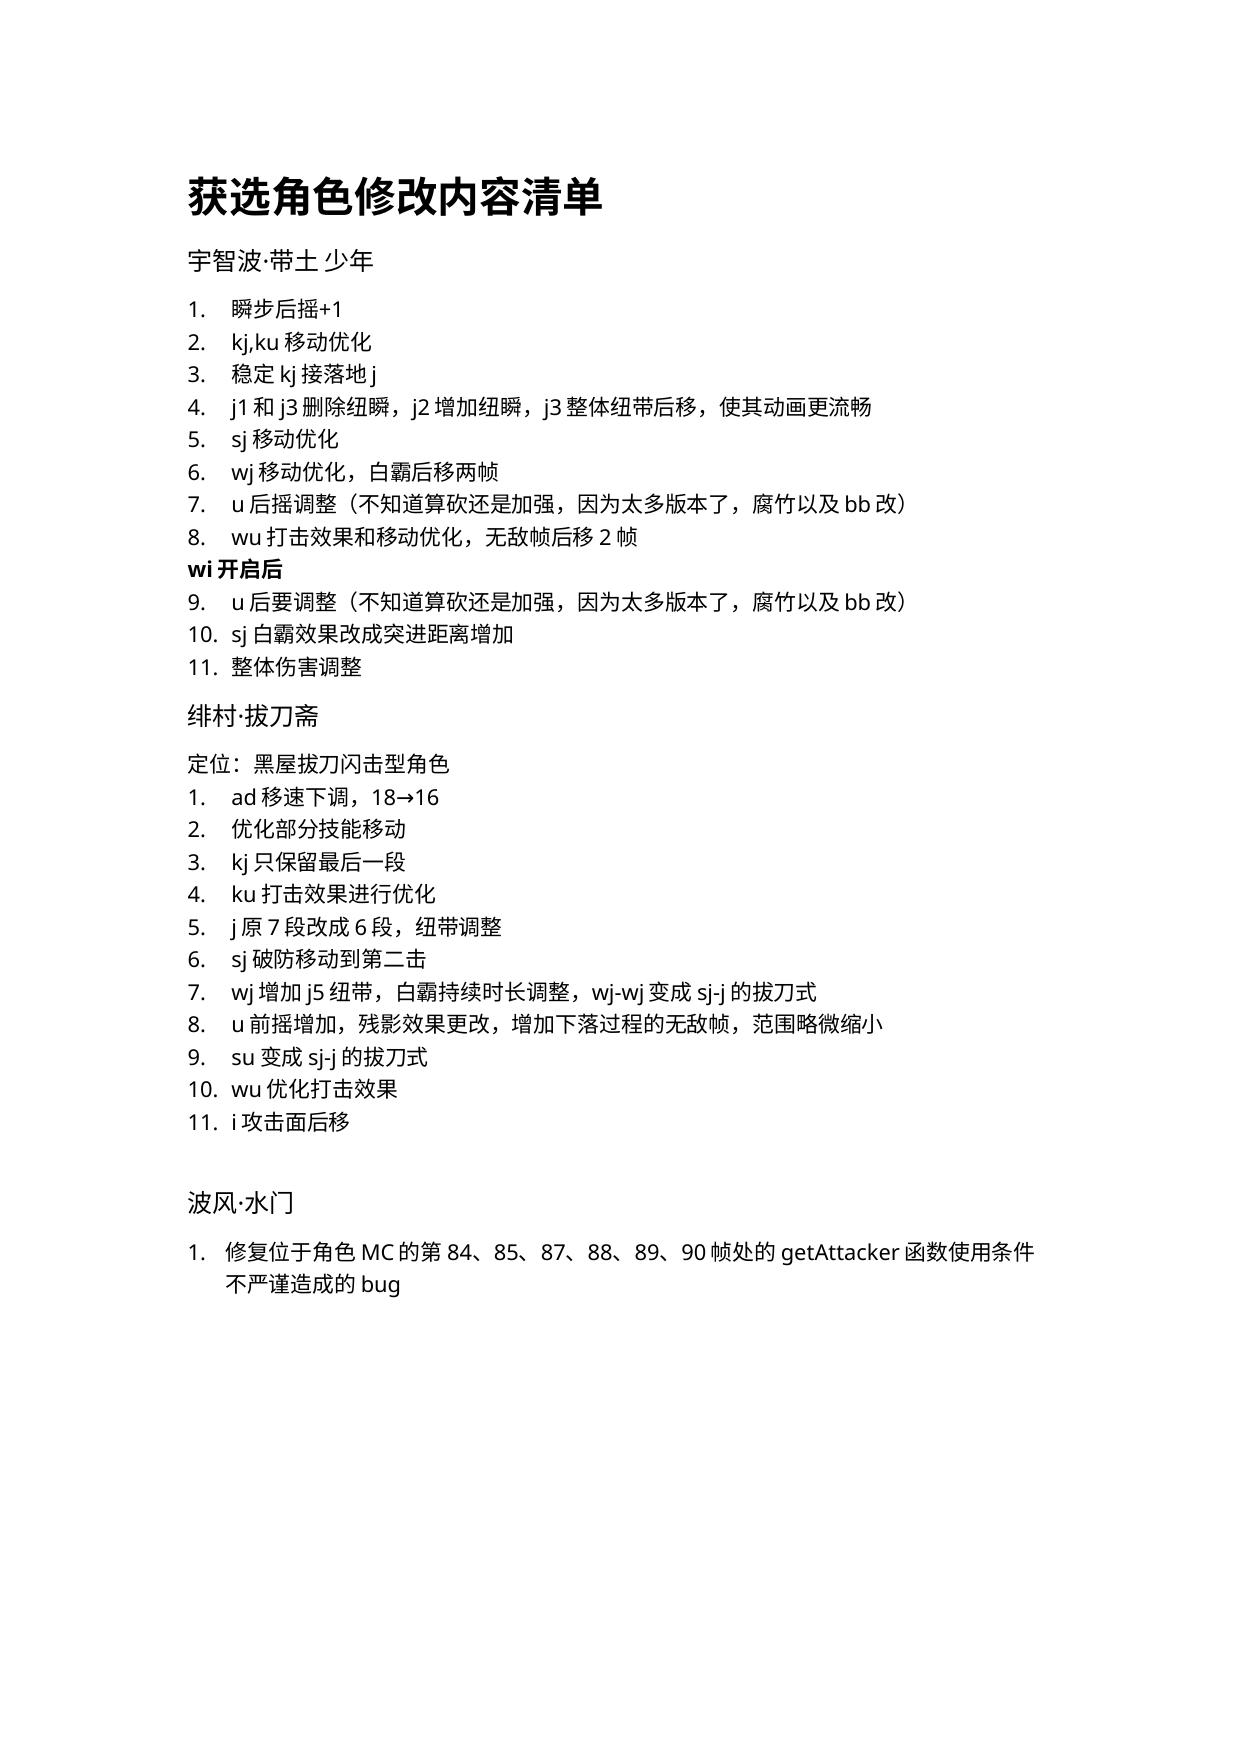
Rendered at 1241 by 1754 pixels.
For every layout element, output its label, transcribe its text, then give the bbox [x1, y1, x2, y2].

list 优化部分技能移动 [187, 812, 1053, 844]
list i攻击面后移 [187, 1104, 1053, 1137]
text 获选角色修改内容清单 [187, 162, 1053, 227]
text 定位：黑屋拔刀闪击型角色 [187, 747, 1053, 779]
list j原7段改成6段，纽带调整 [187, 909, 1053, 942]
list kj,ku移动优化 [187, 324, 1053, 357]
text 宇智波·带土 少年 [187, 227, 1053, 292]
list wu打击效果和移动优化，无敌帧后移2帧 [187, 519, 1053, 552]
list ad移速下调，18→16 [187, 779, 1053, 812]
list j1和j3删除纽瞬，j2增加纽瞬，j3整体纽带后移，使其动画更流畅 [187, 389, 1053, 422]
list wj移动优化，白霸后移两帧 [187, 454, 1053, 487]
list sj破防移动到第二击 [187, 942, 1053, 974]
list wj增加j5纽带，白霸持续时长调整，wj-wj变成sj-j的拔刀式 [187, 974, 1053, 1007]
list wu优化打击效果 [187, 1072, 1053, 1104]
list 稳定kj接落地j [187, 357, 1053, 389]
list su变成sj-j的拔刀式 [187, 1039, 1053, 1072]
text 波风·水门 [187, 1169, 1053, 1234]
list kj只保留最后一段 [187, 844, 1053, 877]
list u后摇调整（不知道算砍还是加强，因为太多版本了，腐竹以及bb改） [187, 487, 1053, 519]
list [187, 1234, 1053, 1299]
list sj移动优化 [187, 422, 1053, 454]
list u前摇增加，残影效果更改，增加下落过程的无敌帧，范围略微缩小 [187, 1007, 1053, 1039]
list u后要调整（不知道算砍还是加强，因为太多版本了，腐竹以及bb改） [187, 584, 1053, 617]
list 整体伤害调整 [187, 649, 1053, 682]
list wi开启后 [187, 552, 1053, 584]
list 瞬步后摇+1 [187, 292, 1053, 324]
text 绯村·拔刀斋 [187, 682, 1053, 747]
list ku打击效果进行优化 [187, 877, 1053, 909]
list sj白霸效果改成突进距离增加 [187, 617, 1053, 649]
